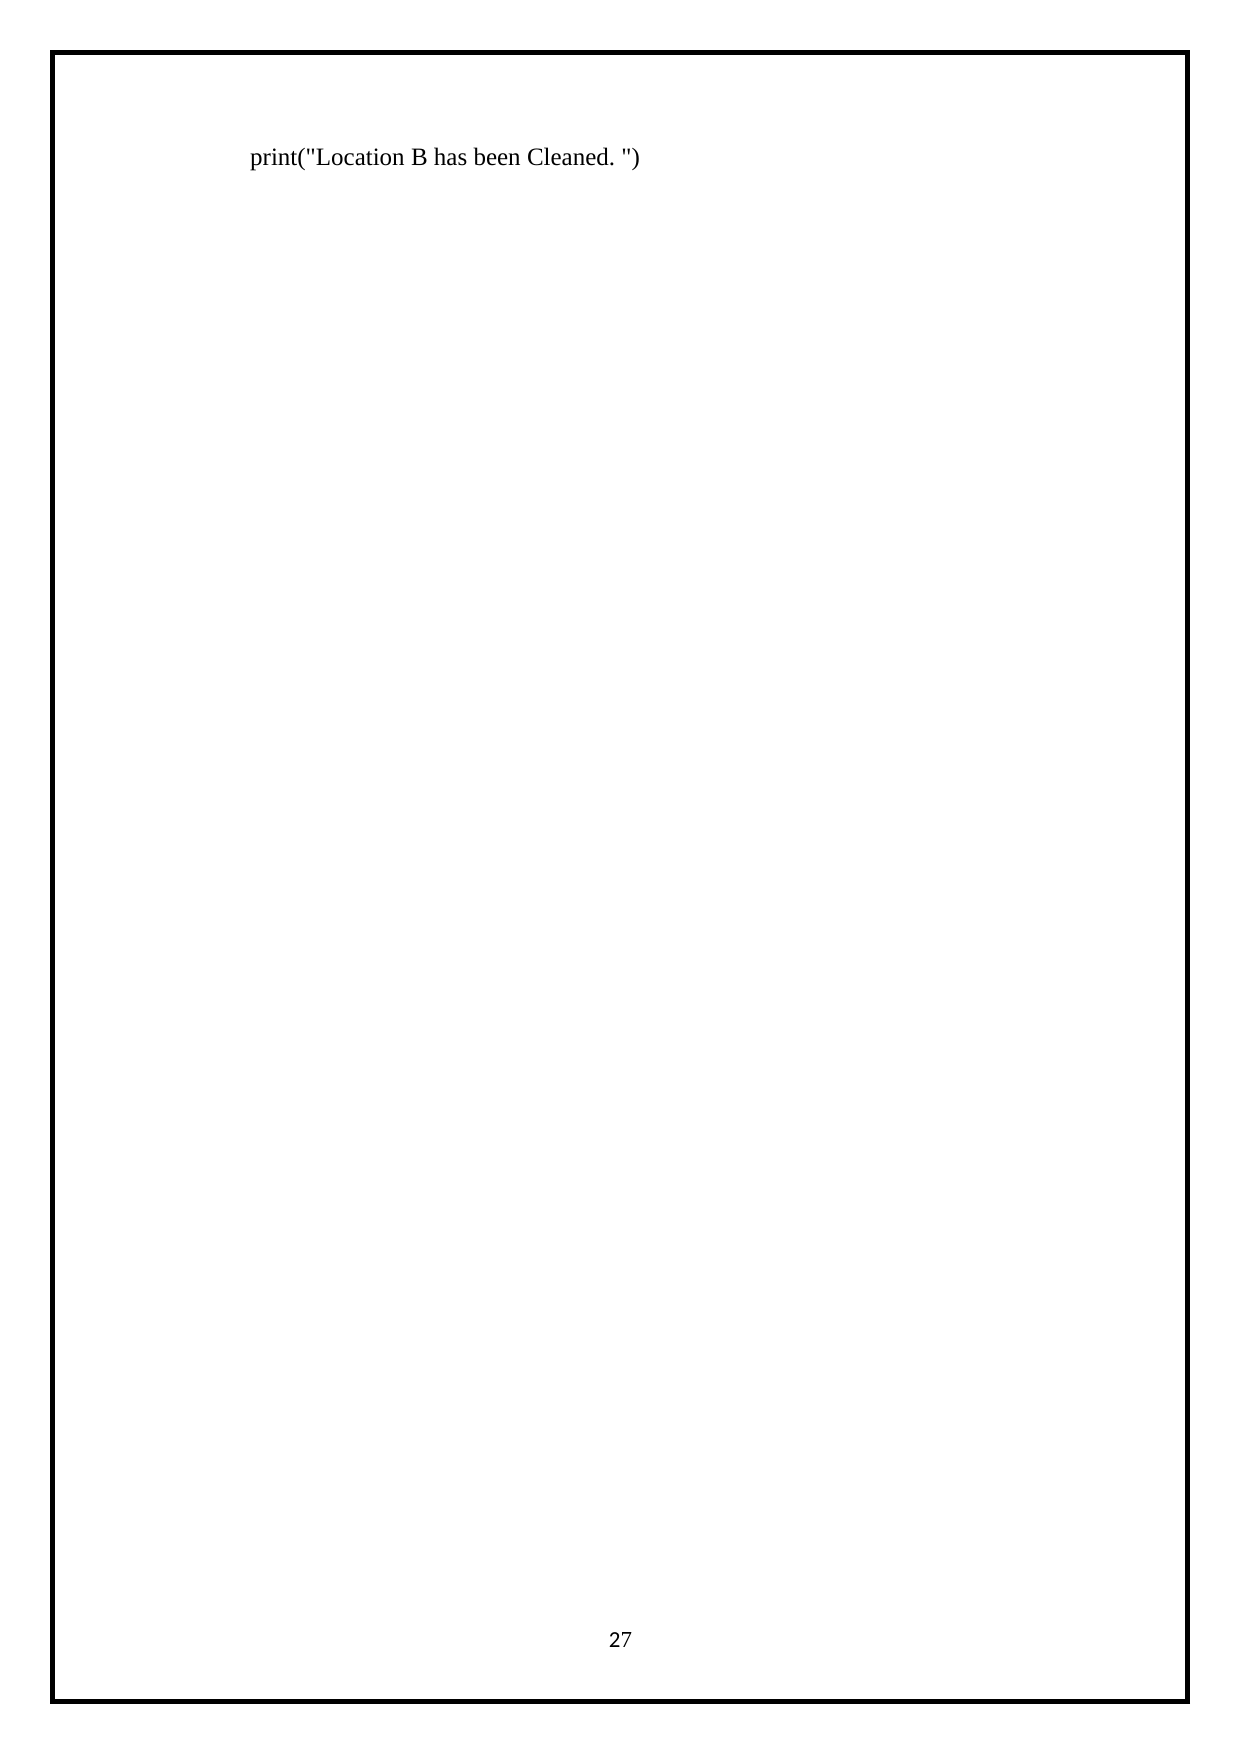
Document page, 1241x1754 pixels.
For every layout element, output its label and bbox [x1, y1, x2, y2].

text [250, 142, 640, 170]
